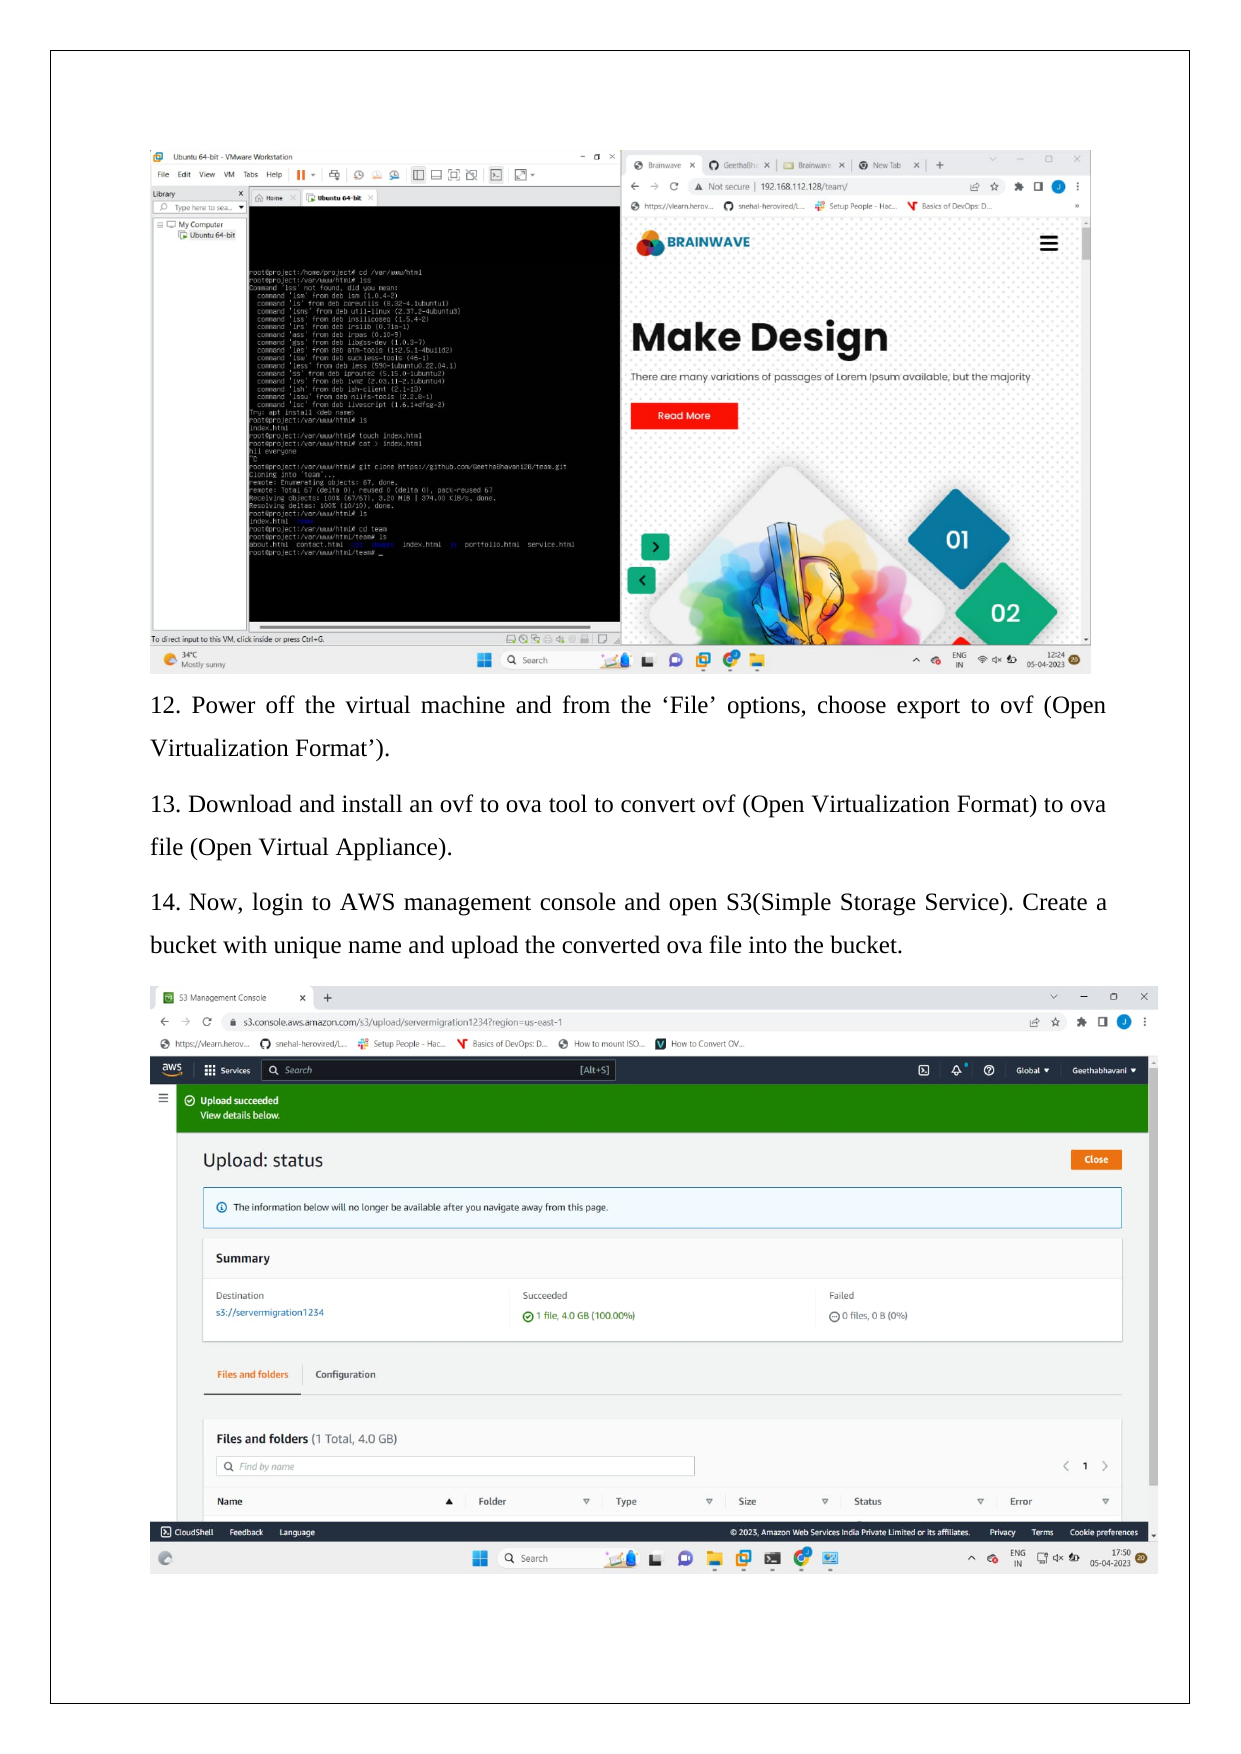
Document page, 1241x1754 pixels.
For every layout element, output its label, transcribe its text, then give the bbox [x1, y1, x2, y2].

picture [150, 986, 1159, 1574]
picture [150, 150, 1091, 674]
text 13. Download and install an ovf to ova tool to convert ovf (Open Virtualization Format) to ova file (Open Virtual Appliance). [150, 789, 1108, 861]
text 12. Power off the virtual machine and from the ‘File’ options, choose export to ovf (Open Virtualization Format’). [150, 690, 1108, 762]
text 14. Now, login to AWS management console and open S3(Simple Storage Service). Create a bucket with unique name and upload the converted ova file into the bucket. [150, 887, 1108, 959]
